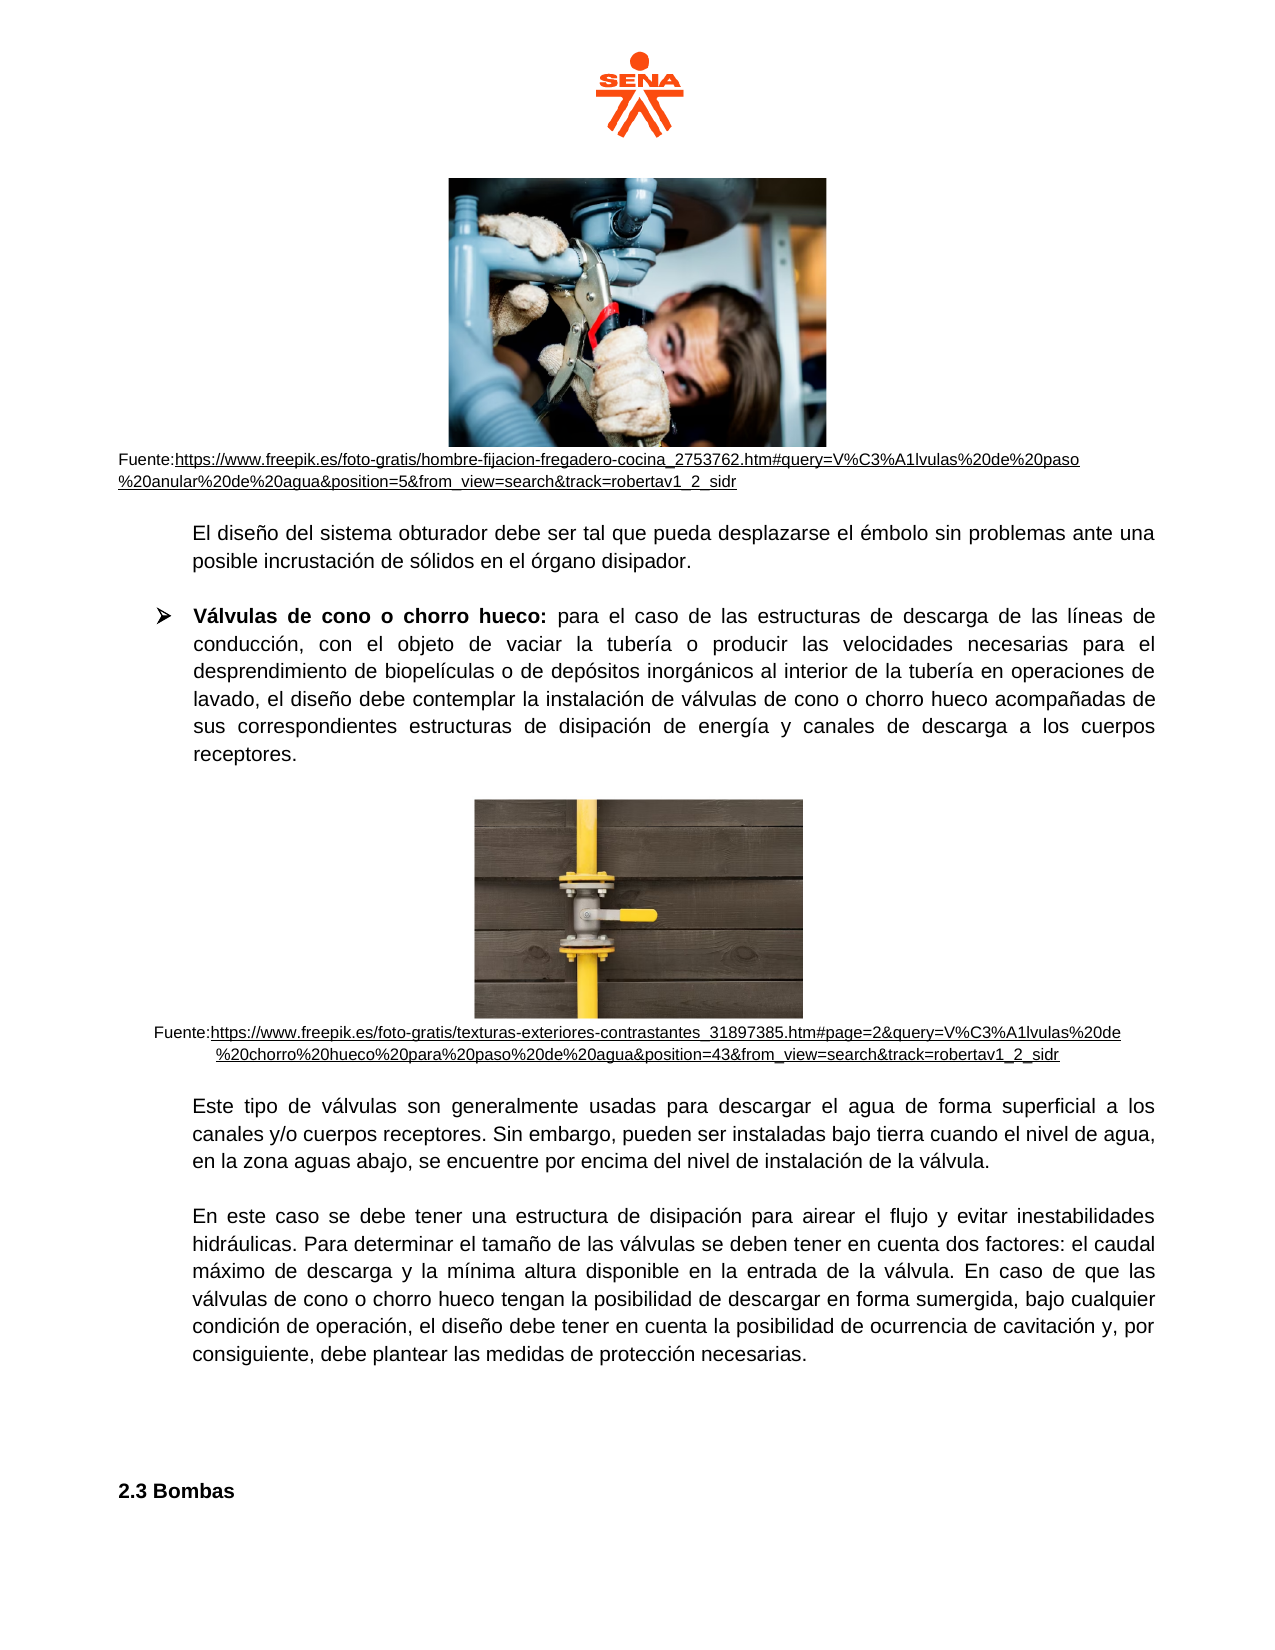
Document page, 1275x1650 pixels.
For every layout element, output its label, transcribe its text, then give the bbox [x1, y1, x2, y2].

picture [585, 48, 690, 142]
list Válvulas de cono o chorro hueco: para el caso de las estructuras de descarga de las líneas de conducción, con el objeto de vaciar la tubería o producir las velocidades necesarias para el desprendimiento de biopelículas o de depósitos inorgánicos al interior de la tubería en operaciones de lavado, el diseño debe contemplar la instalación de válvulas de cono o chorro hueco acompañadas de sus correspondientes estructuras de disipación de energía y canales de descarga a los cuerpos receptores. [156, 604, 1157, 765]
text En este caso se debe tener una estructura de disipación para airear el flujo y evitar inestabilidades hidráulicas. Para determinar el tamaño de las válvulas se deben tener en cuenta dos factores: el caudal máximo de descarga y la mínima altura disponible en la entrada de la válvula. En caso de que las válvulas de cono o chorro hueco tengan la posibilidad de descargar en forma sumergida, bajo cualquier condición de operación, el diseño debe tener en cuenta la posibilidad de ocurrencia de cavitación y, por consiguiente, debe plantear las medidas de protección necesarias. [192, 1204, 1157, 1366]
text Este tipo de válvulas son generalmente usadas para descargar el agua de forma superficial a los canales y/o cuerpos receptores. Sin embargo, pueden ser instaladas bajo tierra cuando el nivel de agua, en la zona aguas abajo, se encuentre por encima del nivel de instalación de la válvula. [192, 1094, 1157, 1173]
text Fuente:https://www.freepik.es/foto-gratis/texturas-exteriores-contrastantes_31897385.htm#page=2&query=V%C3%A1lvulas%20de%20chorro%20hueco%20para%20paso%20de%20agua&position=43&from_view=search&track=robertav1_2_sidr [118, 1023, 1157, 1064]
text El diseño del sistema obturador debe ser tal que pueda desplazarse el émbolo sin problemas ante una posible incrustación de sólidos en el órgano disipador. [192, 521, 1157, 573]
picture [472, 796, 803, 1020]
text Fuente:https://www.freepik.es/foto-gratis/hombre-fijacion-fregadero-cocina_2753762.htm#query=V%C3%A1lvulas%20de%20paso%20anular%20de%20agua&position=5&from_view=search&track=robertav1_2_sidr [118, 450, 1157, 491]
text 2.3 Bombas [118, 1479, 1157, 1503]
picture [448, 177, 827, 447]
